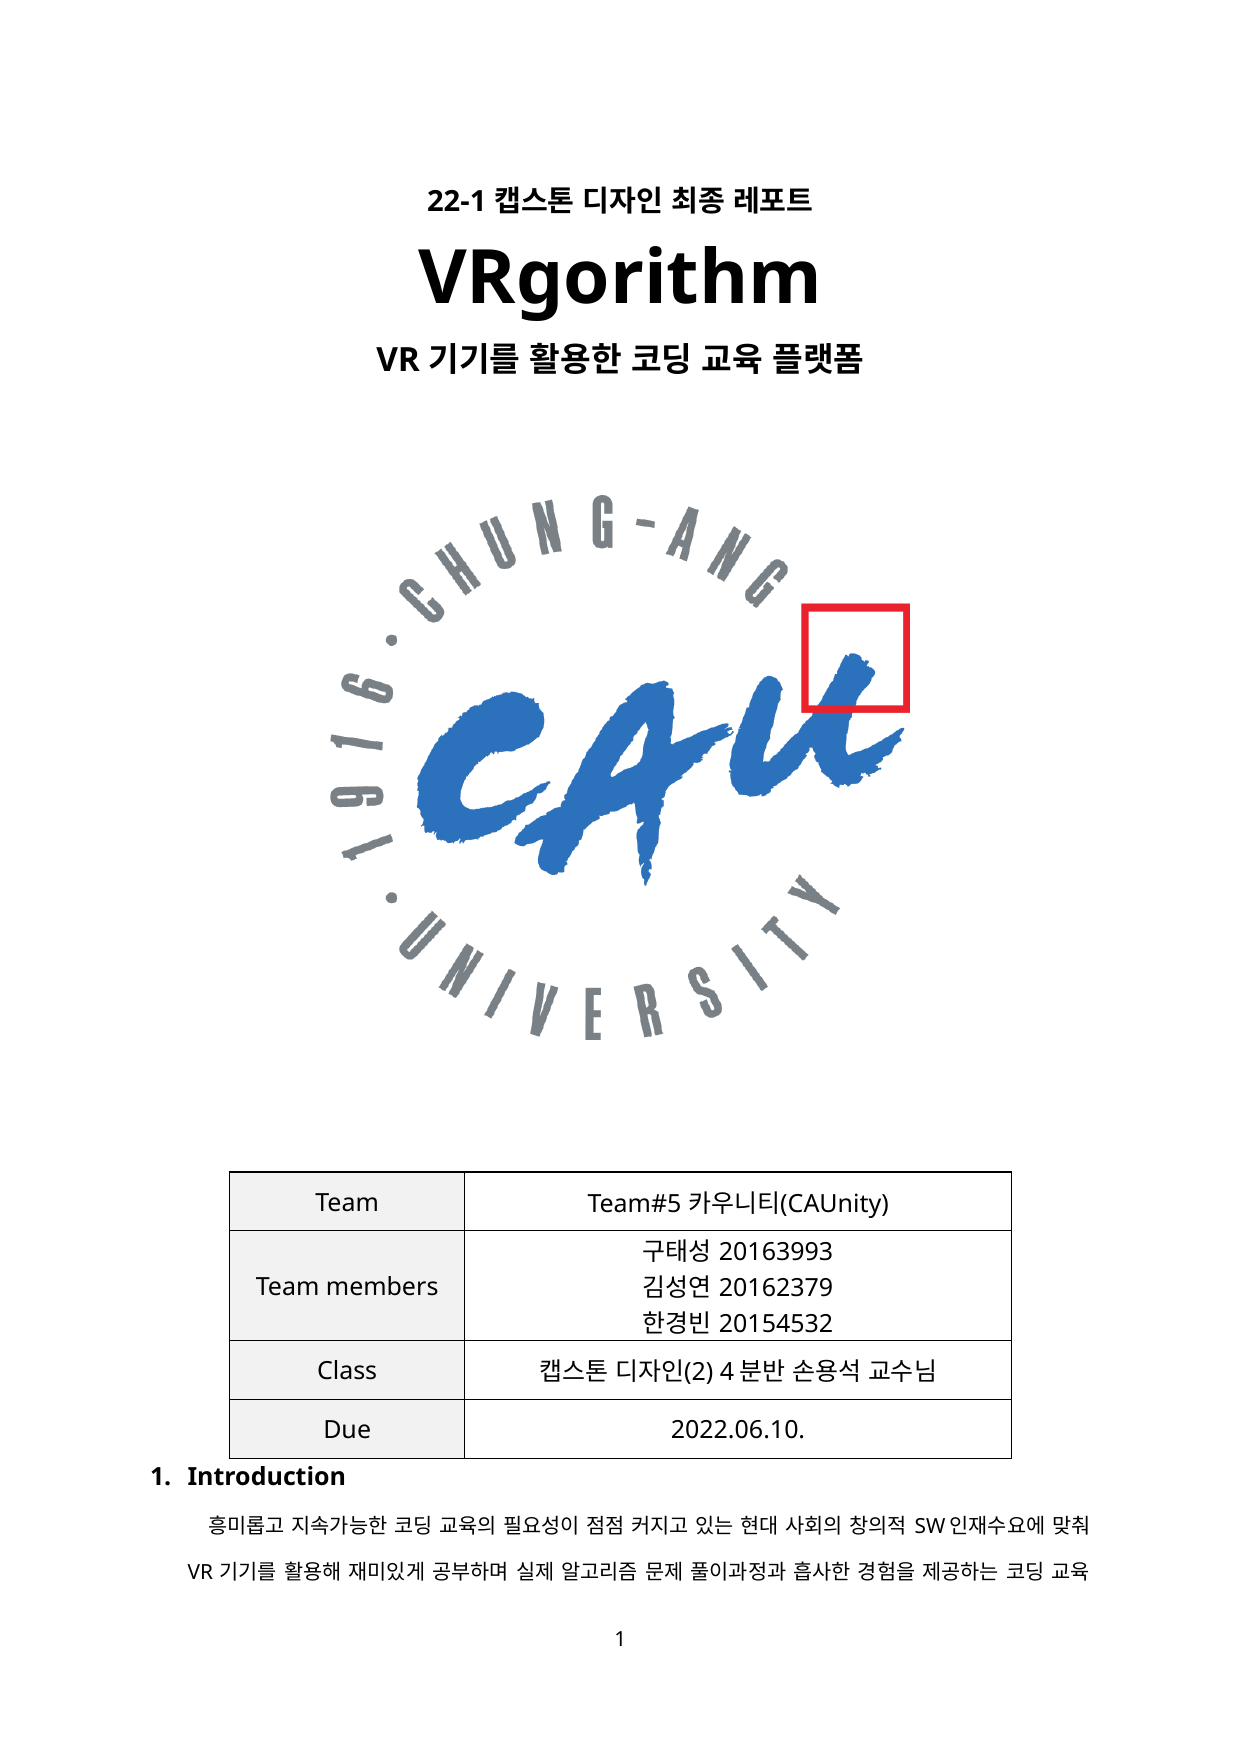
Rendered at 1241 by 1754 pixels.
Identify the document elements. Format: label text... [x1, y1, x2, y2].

text 22-1 캡스톤 디자인 최종 레포트 [150, 177, 1090, 219]
table_cell 구태성 20163993 김성연 20162379 한경빈 20154532 [465, 1231, 1011, 1340]
table_header Team [230, 1173, 464, 1230]
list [187, 1510, 1090, 1586]
text VRgorithm [150, 223, 1090, 325]
list Introduction [150, 1459, 1090, 1493]
text VR 기기를 활용한 코딩 교육 플랫폼 [150, 333, 1090, 382]
table_cell 2022.06.10. [465, 1400, 1011, 1458]
picture [330, 495, 910, 1040]
table_cell Class [230, 1341, 464, 1399]
table_cell Due [230, 1400, 464, 1458]
table_cell Team members [230, 1231, 464, 1340]
table_cell 캡스톤 디자인(2) 4분반 손용석 교수님 [465, 1341, 1011, 1399]
table_header Team#5 카우니티(CAUnity) [465, 1173, 1011, 1230]
